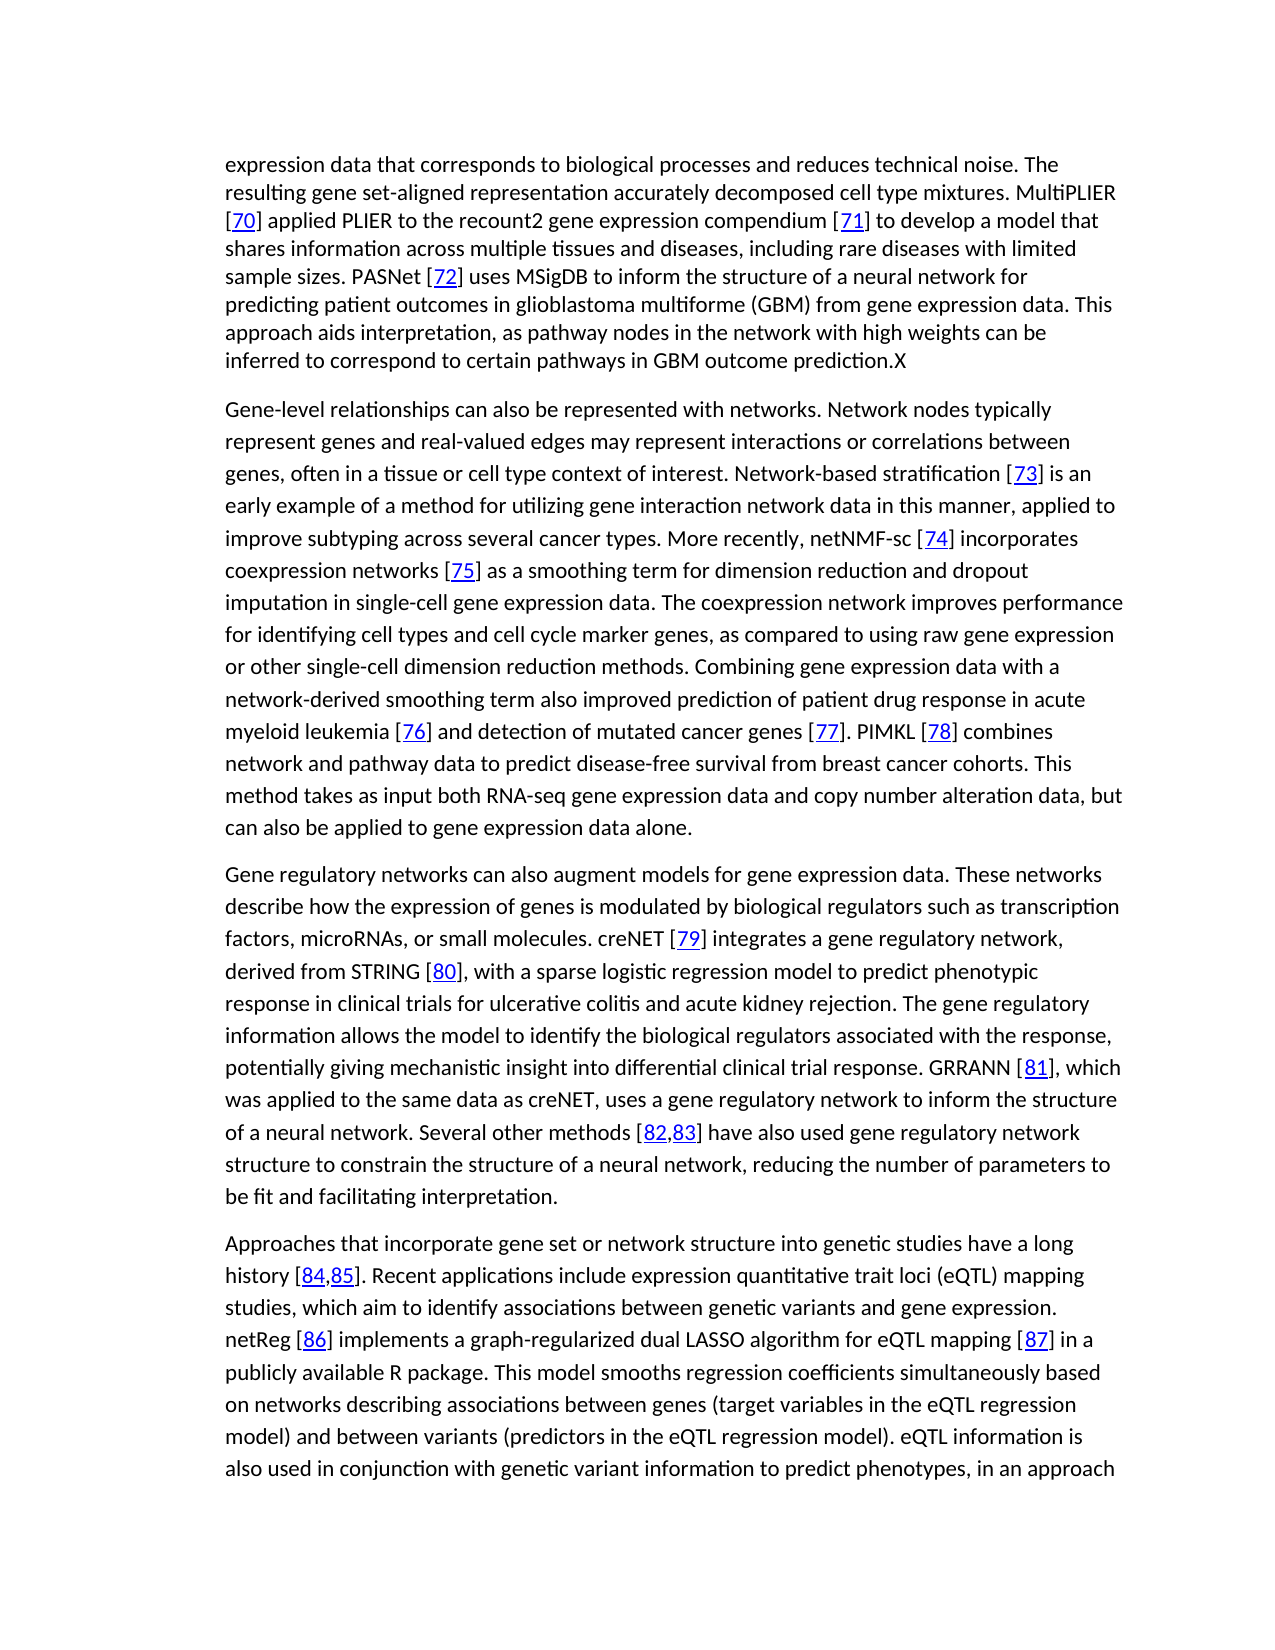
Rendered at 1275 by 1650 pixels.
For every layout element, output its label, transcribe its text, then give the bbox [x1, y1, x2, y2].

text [225, 1229, 1125, 1482]
text Gene regulatory networks can also augment models for gene expression data. These networks describe how the expression of genes is modulated by biological regulators such as transcription factors, microRNAs, or small molecules. creNET [79] integrates a gene regulatory network, derived from STRING [80], with a sparse logistic regression model to predict phenotypic response in clinical trials for ulcerative colitis and acute kidney rejection. The gene regulatory information allows the model to identify the biological regulators associated with the response, potentially giving mechanistic insight into differential clinical trial response. GRRANN [81], which was applied to the same data as creNET, uses a gene regulatory network to inform the structure of a neural network. Several other methods [82,83] have also used gene regulatory network structure to constrain the structure of a neural network, reducing the number of parameters to be fit and facilitating interpretation. [225, 860, 1125, 1210]
text Gene-level relationships can also be represented with networks. Network nodes typically represent genes and real-valued edges may represent interactions or correlations between genes, often in a tissue or cell type context of interest. Network-based stratification [73] is an early example of a method for utilizing gene interaction network data in this manner, applied to improve subtyping across several cancer types. More recently, netNMF-sc [74] incorporates coexpression networks [75] as a smoothing term for dimension reduction and dropout imputation in single-cell gene expression data. The coexpression network improves performance for identifying cell types and cell cycle marker genes, as compared to using raw gene expression or other single-cell dimension reduction methods. Combining gene expression data with a network-derived smoothing term also improved prediction of patient drug response in acute myeloid leukemia [76] and detection of mutated cancer genes [77]. PIMKL [78] combines network and pathway data to predict disease-free survival from breast cancer cohorts. This method takes as input both RNA-seq gene expression data and copy number alteration data, but can also be applied to gene expression data alone. [225, 395, 1125, 841]
